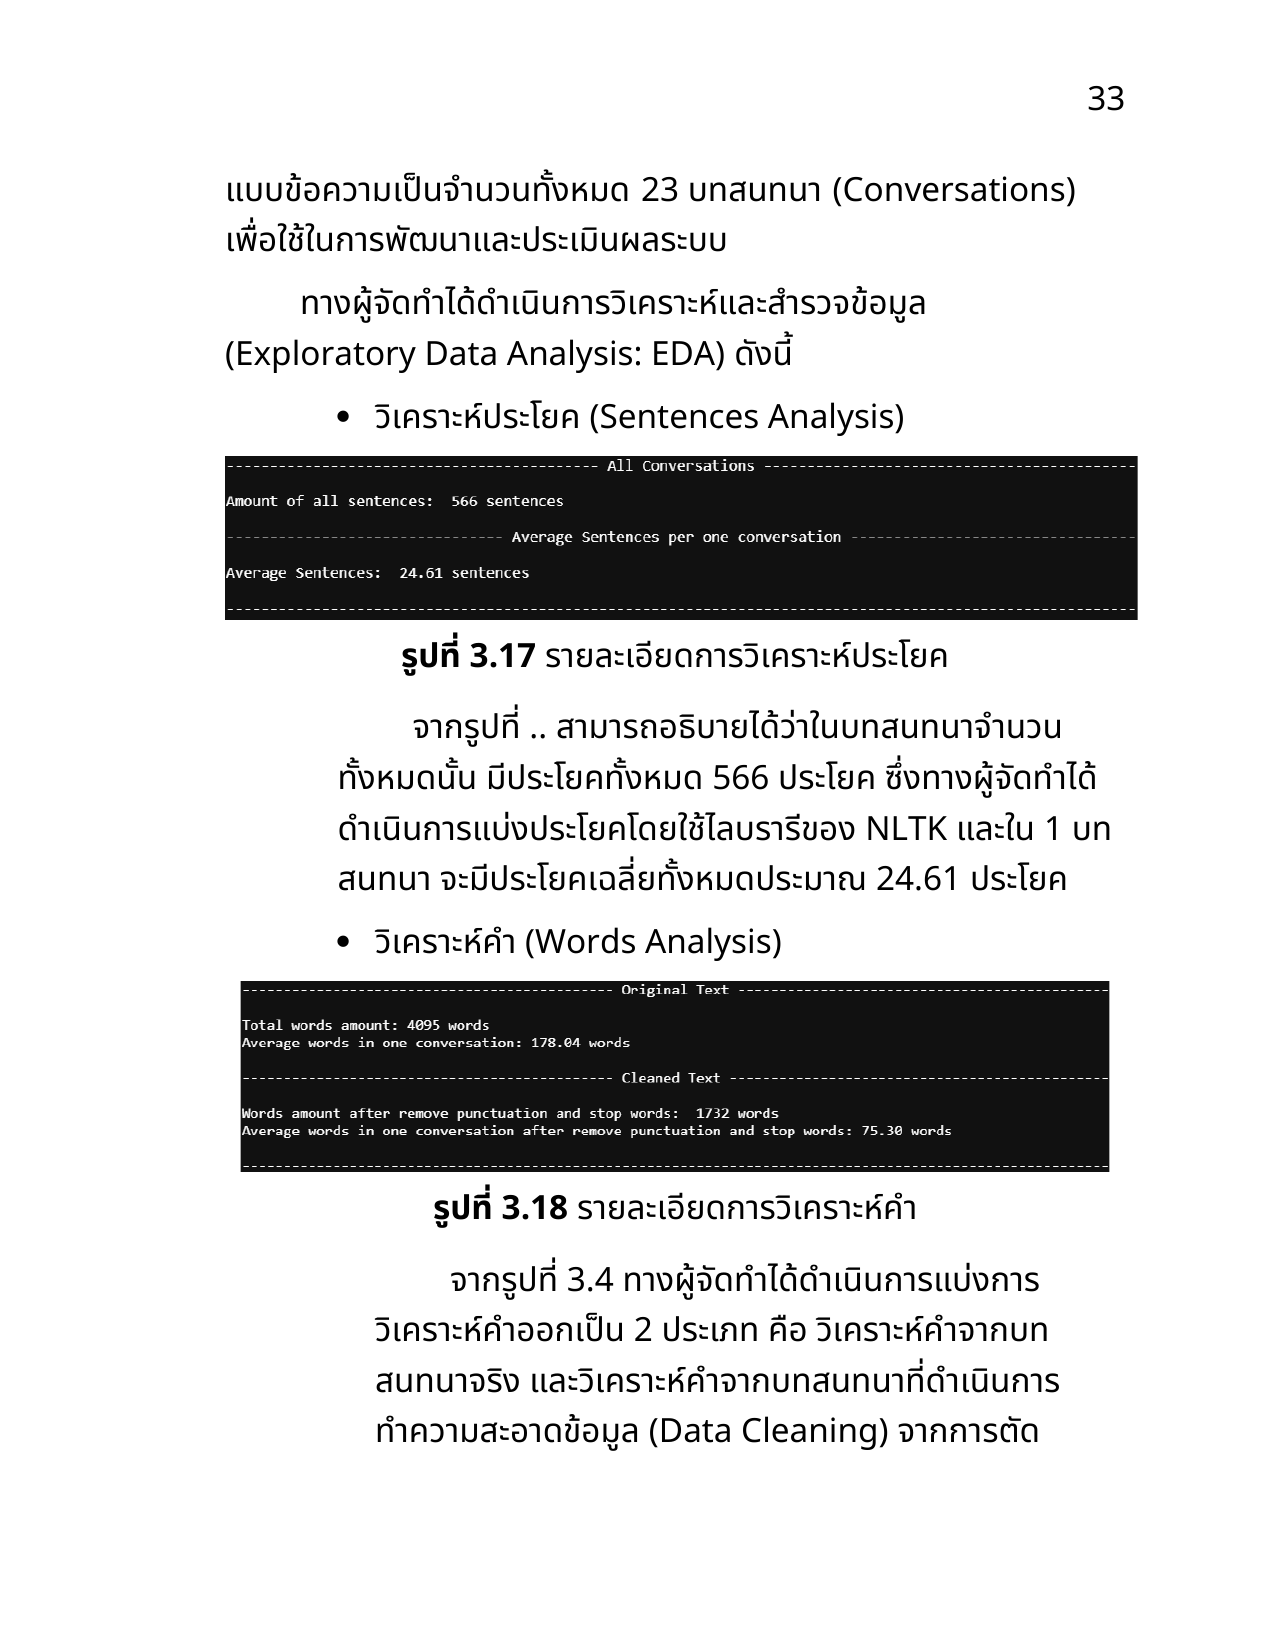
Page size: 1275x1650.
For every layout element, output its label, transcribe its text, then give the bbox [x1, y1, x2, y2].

picture [240, 981, 1110, 1172]
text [375, 1255, 1125, 1458]
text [225, 166, 1125, 267]
text จากรูปที่ .. สามารถอธิบายได้ว่าในบทสนทนาจำนวนทั้งหมดนั้น มีประโยคทั้งหมด 566 ประโยค ซึ่งทางผู้จัดทำได้ดำเนินการแบ่งประโยคโดยใช้ไลบรารีของ NLTK และใน 1 บทสนทนา จะมีประโยคเฉลี่ยทั้งหมดประมาณ 24.61 ประโยค [337, 703, 1125, 906]
list วิเคราะห์ประโยค (Sentences Analysis) [337, 393, 1125, 443]
picture [225, 456, 1138, 620]
text ทางผู้จัดทำได้ดำเนินการวิเคราะห์และสำรวจข้อมูล (Exploratory Data Analysis: EDA) ดังนี้ [225, 279, 1125, 380]
list วิเคราะห์คำ (Words Analysis) [337, 918, 1125, 969]
